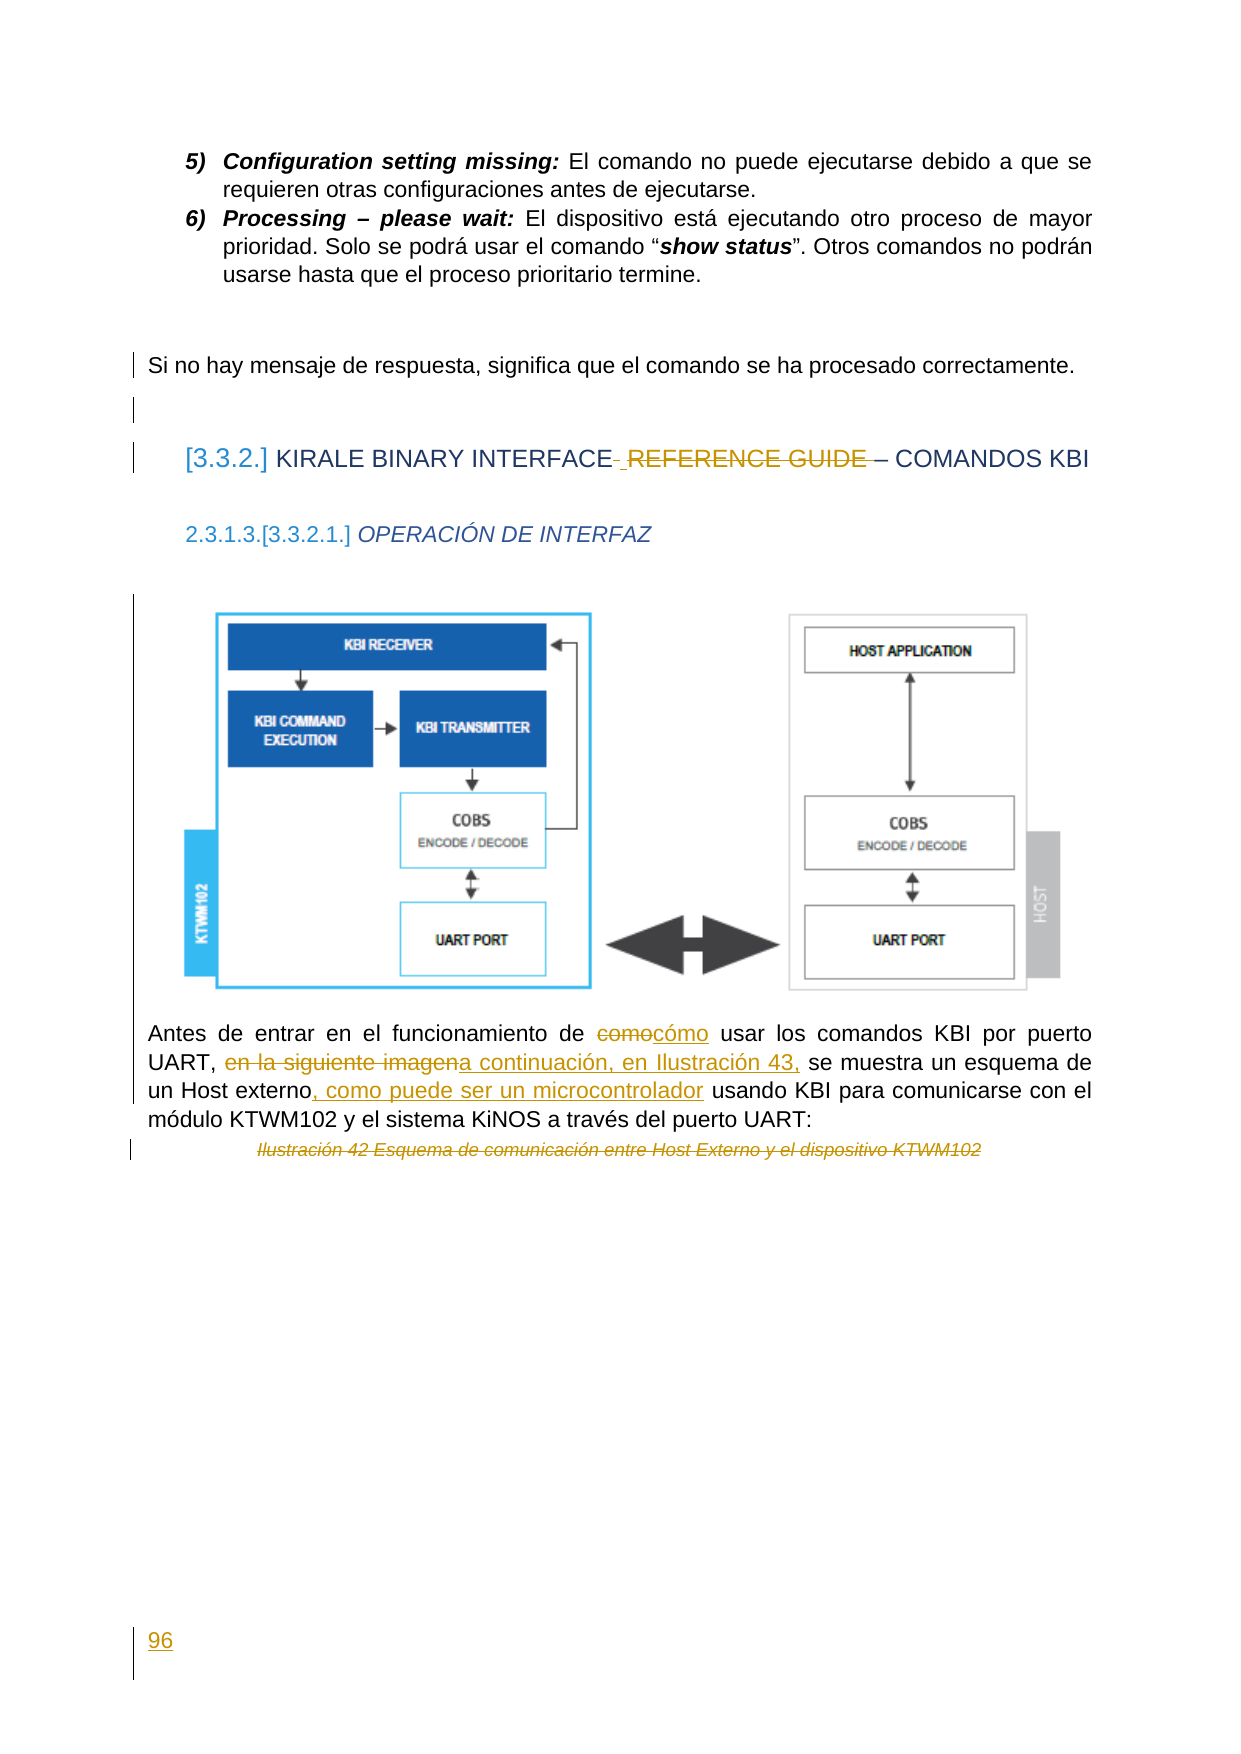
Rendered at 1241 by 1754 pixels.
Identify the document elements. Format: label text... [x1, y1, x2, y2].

text Si no hay mensaje de respuesta, significa que el comando se ha procesado correctamente. [148, 352, 1092, 378]
text Antes de entrar en el funcionamiento de usar los comandos KBI por puerto UART, se muestra un esquema de un Host externo usando KBI para comunicarse con el módulo KTWM102 y el sistema KiNOS a través del puerto UART: [148, 1019, 1092, 1132]
picture [147, 594, 1098, 1019]
list Configuration setting missing: El comando no puede ejecutarse debido a que se requieren otras configuraciones antes de ejecutarse. [185, 148, 1092, 202]
list Processing – please wait: El dispositivo está ejecutando otro proceso de mayor prioridad. Solo se podrá usar el comando “show status”. Otros comandos no podrán usarse hasta que el proceso prioritario termine. [185, 204, 1092, 288]
subtitle KIRALE BINARY INTERFACE– COMANDOS KBI [185, 442, 1092, 473]
subtitle OPERACIÓN DE INTERFAZ [185, 521, 1092, 547]
